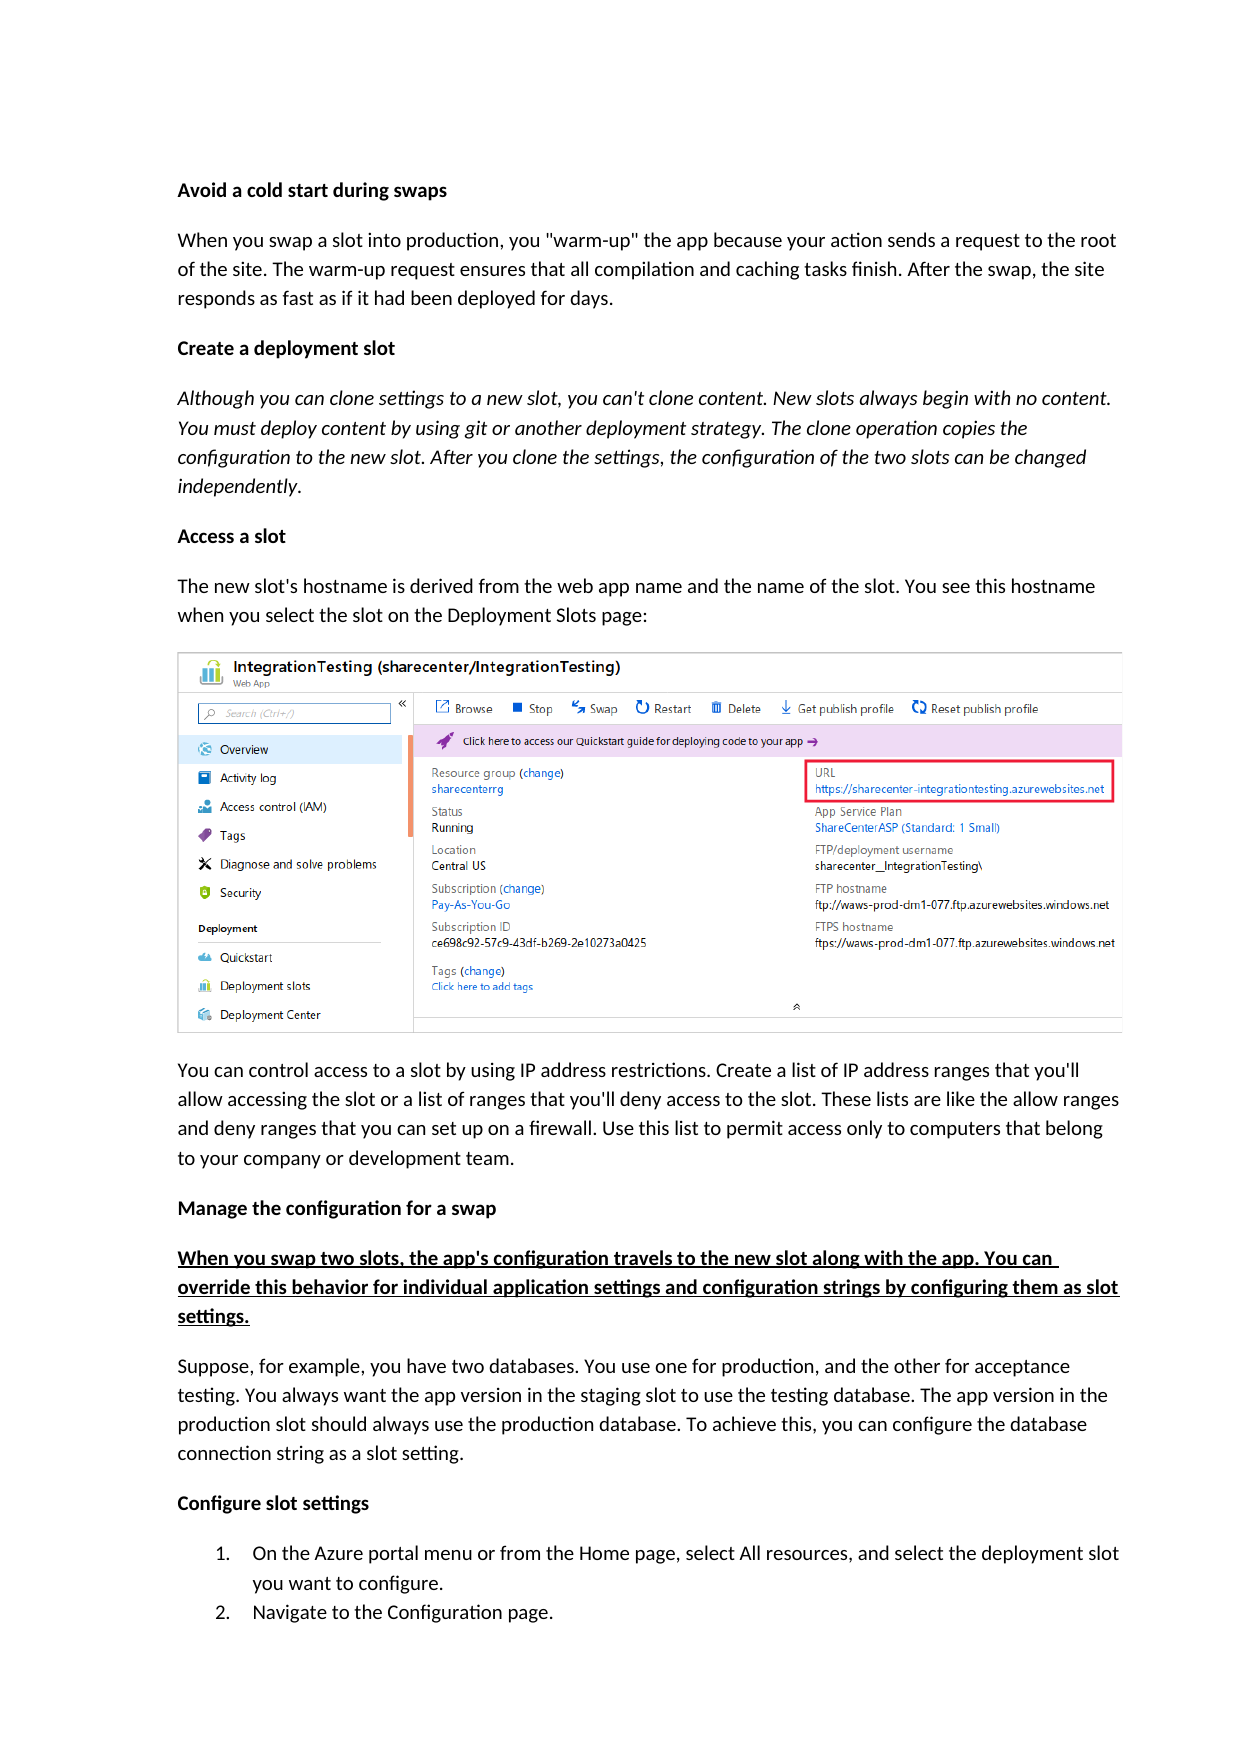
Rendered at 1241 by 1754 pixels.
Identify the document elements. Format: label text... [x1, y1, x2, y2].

text You can control access to a slot by using IP address restrictions. Create a list of IP address ranges that you'll allow accessing the slot or a list of ranges that you'll deny access to the slot. These lists are like the allow ranges and deny ranges that you can set up on a firewall. Use this list to permit access only to computers that belong to your company or development team. [177, 1057, 1122, 1170]
text Access a slot [177, 523, 1122, 548]
text Although you can clone settings to a new slot, you can't clone content. New slots always begin with no content. You must deploy content by using git or another deployment strategy. The clone operation copies the configuration to the new slot. After you clone the settings, the configuration of the two slots can be changed independently. [177, 386, 1122, 498]
picture [177, 652, 1123, 1033]
text Configure slot settings [177, 1491, 1122, 1516]
text When you swap two slots, the app's configuration travels to the new slot along with the app. You can override this behavior for individual application settings and configuration strings by configuring them as slot settings. [177, 1245, 1122, 1328]
list Navigate to the Configuration page. [215, 1599, 1122, 1624]
text The new slot's hostname is derived from the web app name and the name of the slot. You see this hostname when you select the slot on the Deployment Slots page: [177, 573, 1122, 628]
text When you swap a slot into production, you "warm-up" the app because your action sends a request to the root of the site. The warm-up request ensures that all compilation and caching tasks finish. After the swap, the site responds as fast as if it had been deployed for days. [177, 227, 1122, 311]
text Suppose, for example, you have two databases. You use one for production, and the other for acceptance testing. You always want the app version in the staging slot to use the testing database. The app version in the production slot should always use the production database. To achieve this, you can configure the database connection string as a slot setting. [177, 1353, 1122, 1466]
text Manage the configuration for a swap [177, 1195, 1122, 1220]
text Avoid a cold start during swaps [177, 177, 1122, 203]
list On the Azure portal menu or from the Home page, select All resources, and select the deployment slot you want to configure. [215, 1541, 1122, 1595]
text Create a deployment slot [177, 336, 1122, 361]
